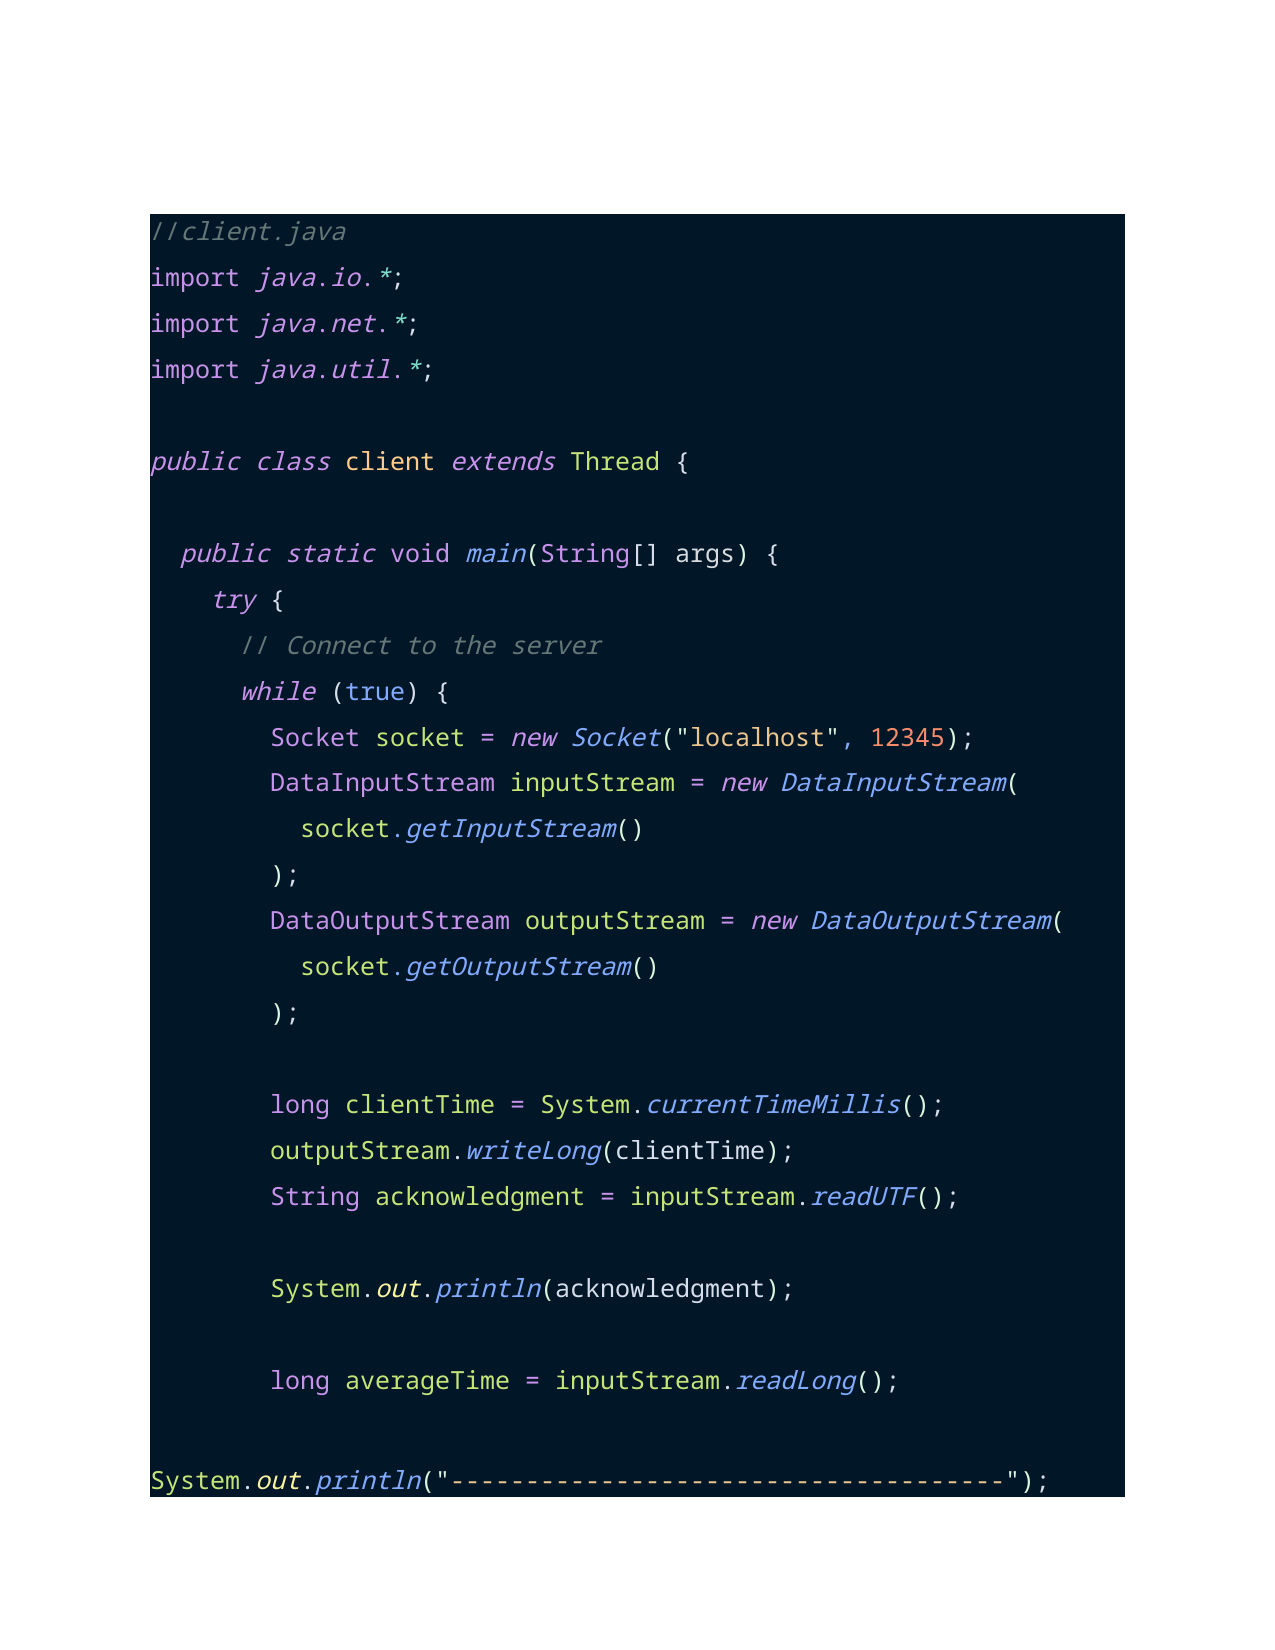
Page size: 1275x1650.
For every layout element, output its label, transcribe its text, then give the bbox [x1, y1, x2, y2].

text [150, 1408, 1125, 1497]
text public static void main(String[] args) { [150, 535, 1125, 569]
text //client.java [150, 214, 1125, 248]
text public class client extends Thread { [150, 443, 1125, 478]
text DataOutputStream outputStream = new DataOutputStream( [150, 903, 1125, 937]
text String acknowledgment = inputStream.readUTF(); [150, 1178, 1125, 1213]
text DataInputStream inputStream = new DataInputStream( [150, 765, 1125, 799]
text Socket socket = new Socket("localhost", 12345); [150, 719, 1125, 753]
text outputStream.writeLong(clientTime); [150, 1133, 1125, 1167]
text import java.io.*; [150, 260, 1125, 294]
text System.out.println(acknowledgment); [150, 1270, 1125, 1304]
text socket.getOutputStream() [150, 949, 1125, 983]
text ); [150, 857, 1125, 891]
text // Connect to the server [150, 627, 1125, 661]
text ); [150, 995, 1125, 1029]
text long averageTime = inputStream.readLong(); [150, 1362, 1125, 1396]
text try { [150, 581, 1125, 615]
text socket.getInputStream() [150, 811, 1125, 845]
text while (true) { [150, 673, 1125, 707]
text import java.net.*; [150, 306, 1125, 340]
text import java.util.*; [150, 352, 1125, 386]
text long clientTime = System.currentTimeMillis(); [150, 1087, 1125, 1121]
